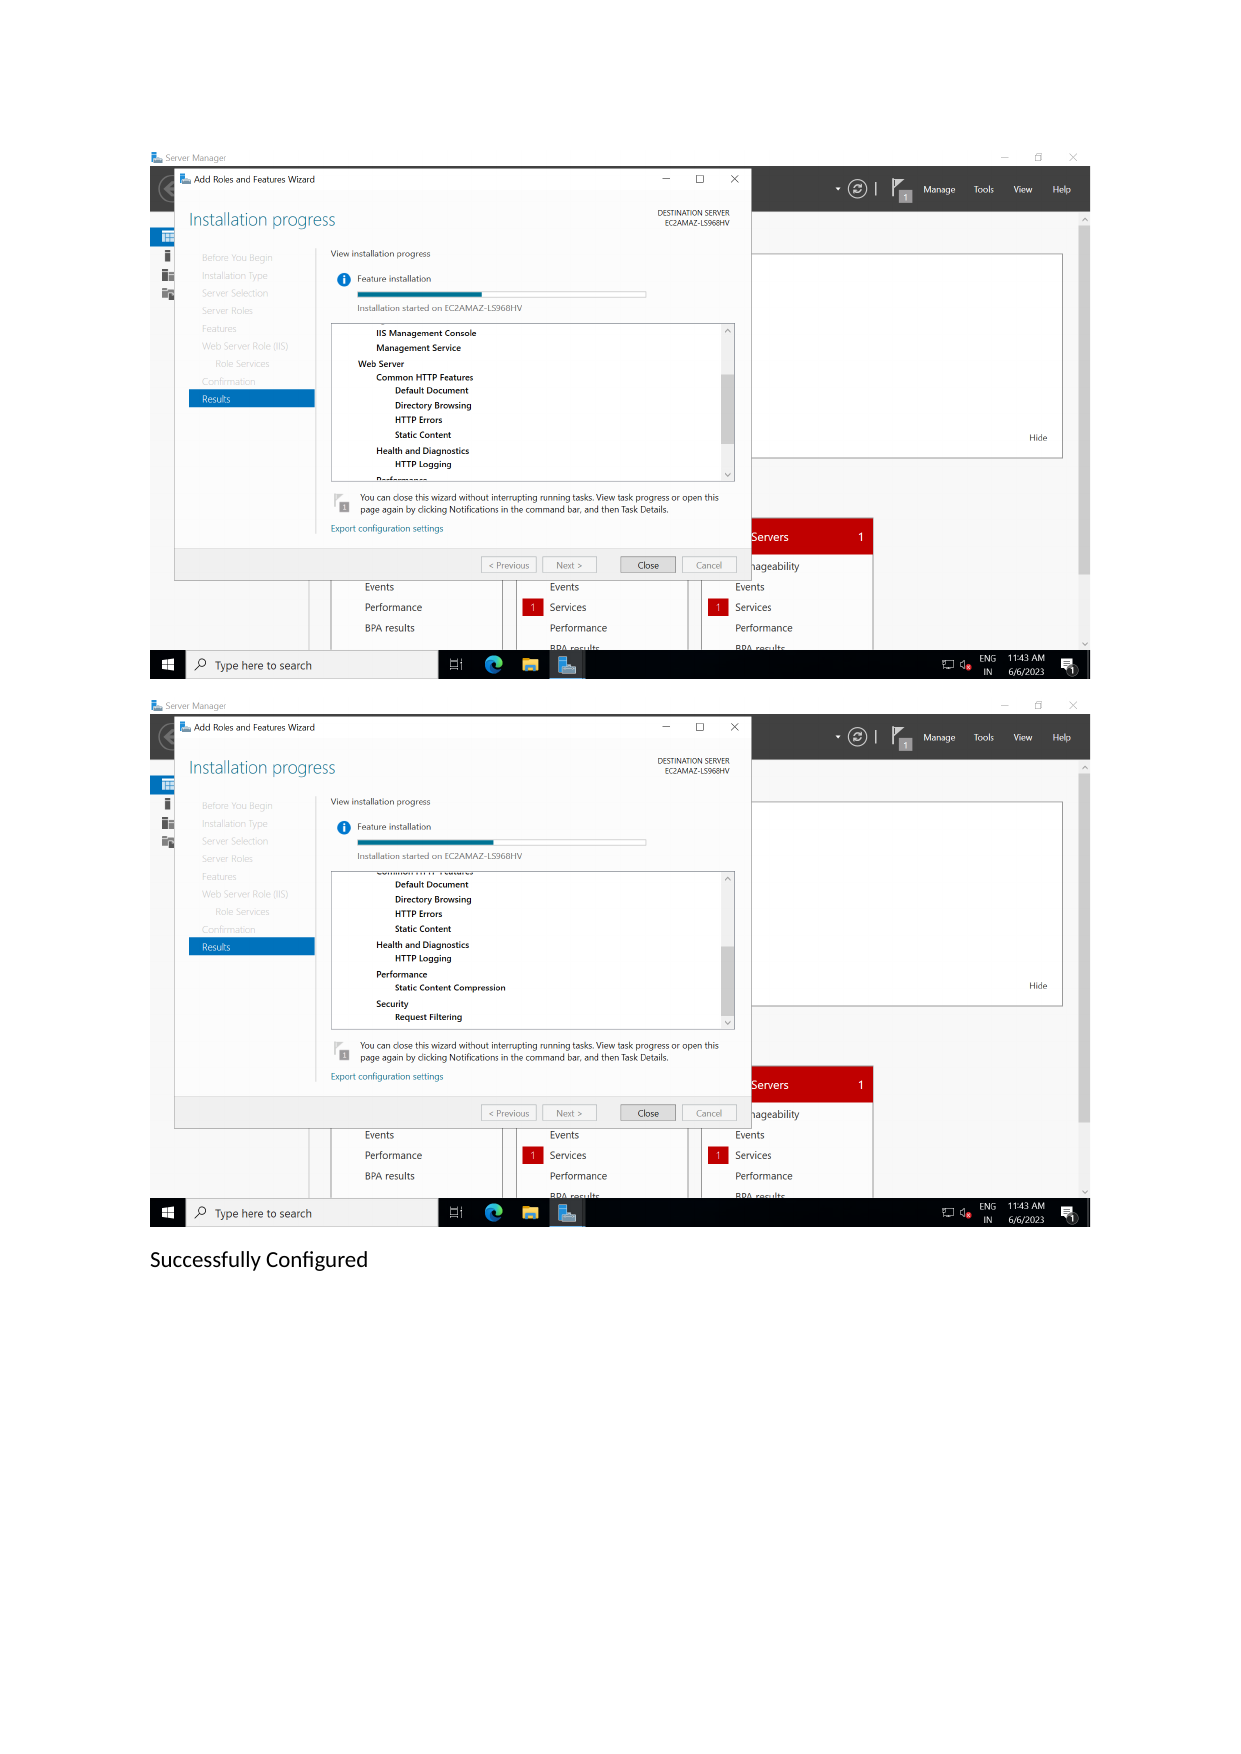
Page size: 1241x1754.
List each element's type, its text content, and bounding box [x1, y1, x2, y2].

text Successfully Configured [150, 1245, 1090, 1273]
picture [150, 150, 1091, 679]
picture [150, 697, 1091, 1227]
